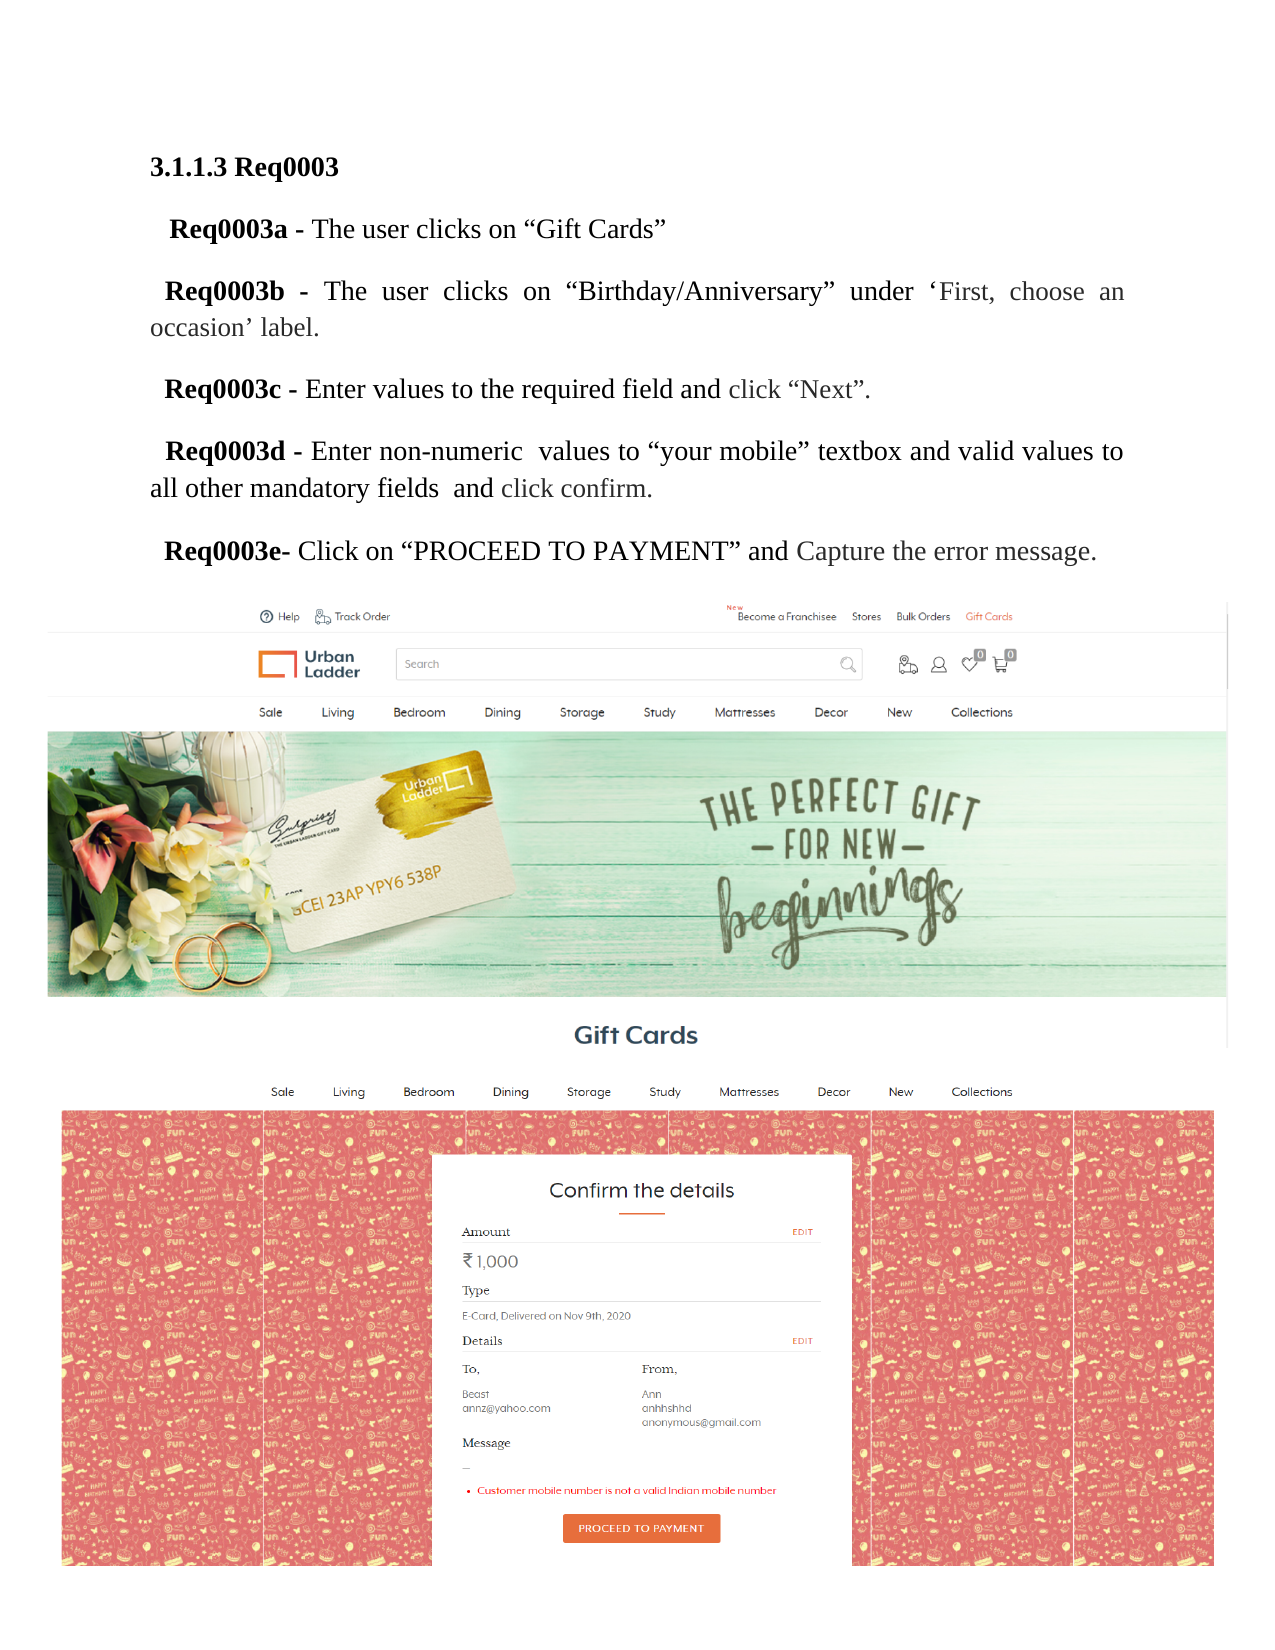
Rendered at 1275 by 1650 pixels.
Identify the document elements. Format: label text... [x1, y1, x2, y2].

text Req0003b - The user clicks on “Birthday/Anniversary” under ‘First, choose an occasion’ label. [150, 274, 1125, 342]
text Req0003d - Enter non-numeric values to “your mobile” textbox and valid values to all other mandatory fields and click confirm. [150, 434, 1125, 504]
text Req0003e- Click on “PROCEED TO PAYMENT” and Capture the error message. [150, 534, 1125, 566]
picture [61, 1078, 1214, 1566]
picture [47, 602, 1229, 1048]
text 3.1.1.3 Req0003 [150, 150, 1125, 182]
text Req0003a - The user clicks on “Gift Cards” [150, 212, 1125, 244]
text Req0003c - Enter values to the required field and click “Next”. [150, 372, 1125, 404]
